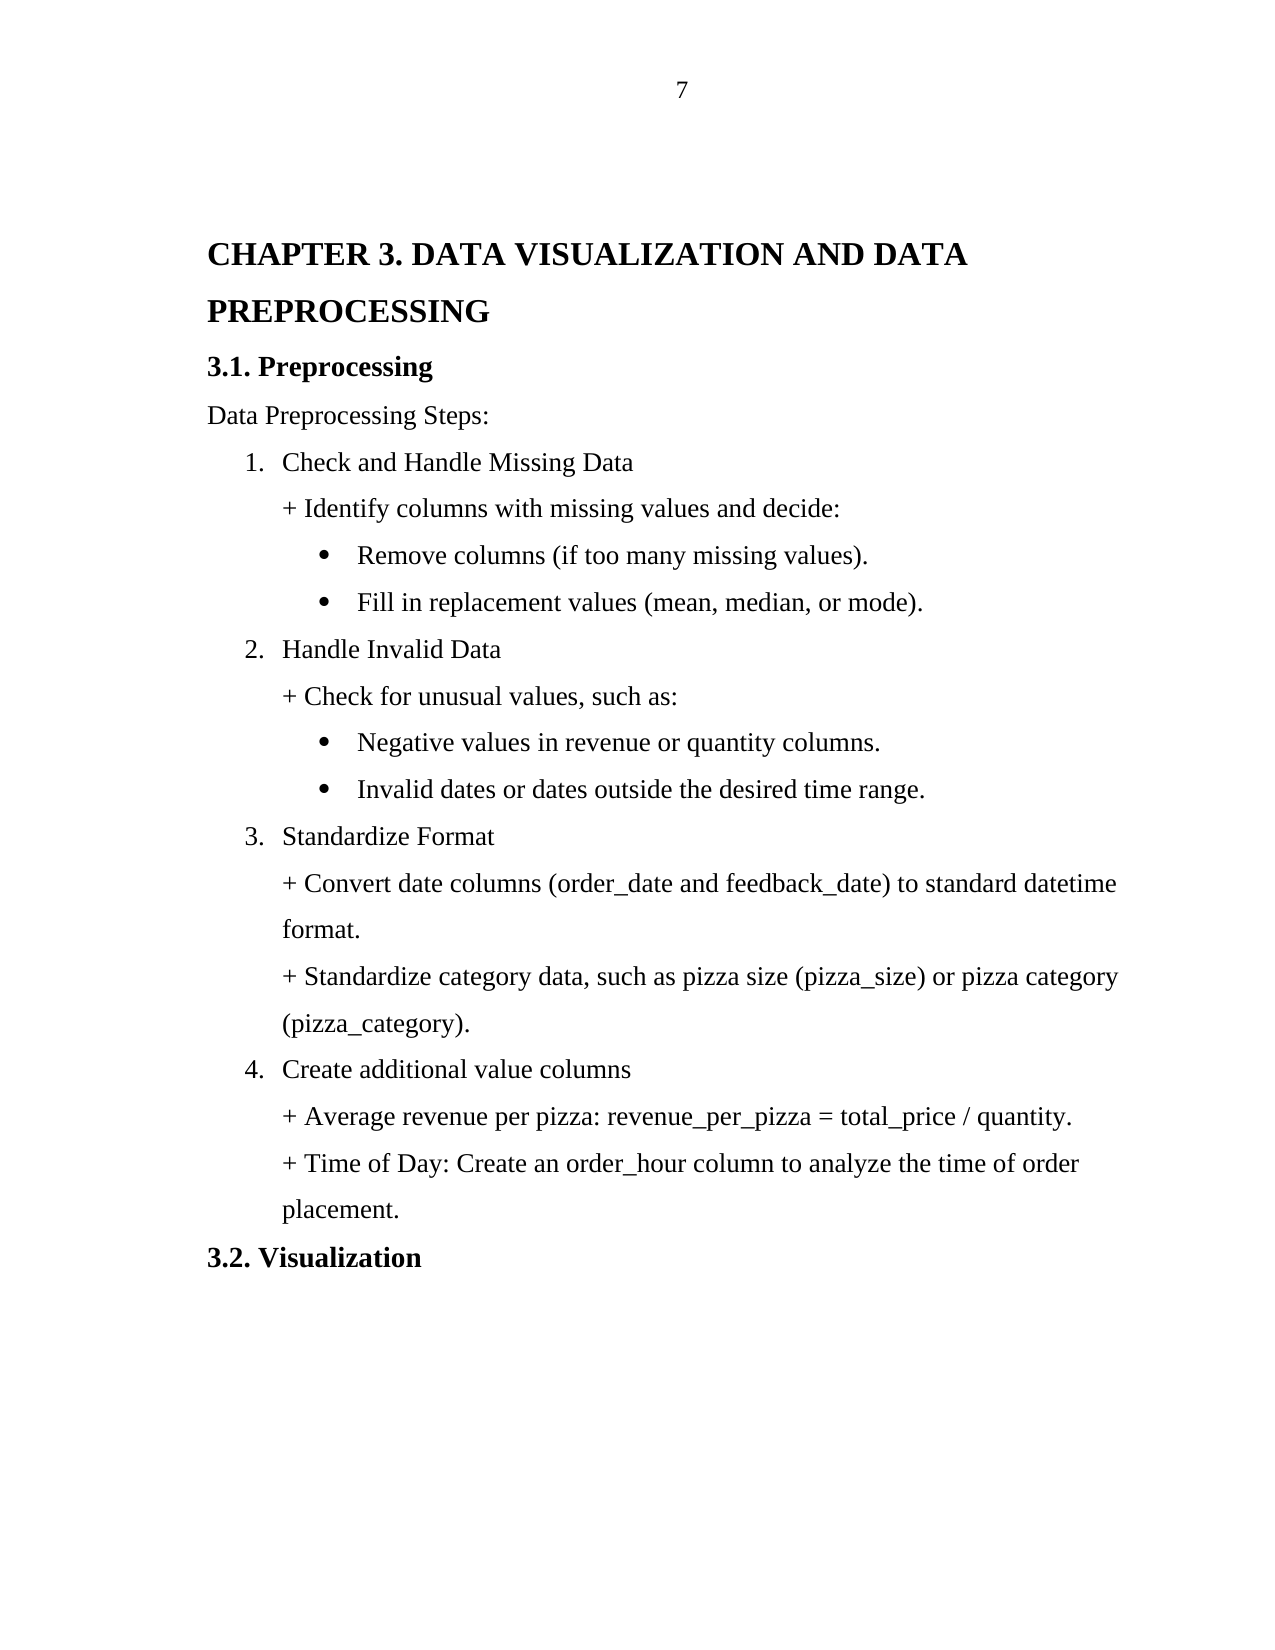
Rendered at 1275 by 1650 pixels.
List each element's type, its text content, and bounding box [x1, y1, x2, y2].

text + Convert date columns (order_date and feedback_date) to standard datetime format. [282, 867, 1157, 944]
text + Standardize category data, such as pizza size (pizza_size) or pizza category (pizza_category). [282, 960, 1157, 1038]
text Data Preprocessing Steps: [207, 399, 1157, 430]
list Invalid dates or dates outside the desired time range. [319, 773, 1157, 804]
list Negative values ​​in revenue or quantity columns. [319, 726, 1157, 757]
text 3.2. Visualization [207, 1240, 1157, 1273]
text + Check for unusual values, such as: [282, 679, 1157, 711]
text + Time of Day: Create an order_hour column to analyze the time of order placement. [282, 1147, 1157, 1224]
list Fill in replacement values ​​(mean, median, or mode). [319, 586, 1157, 617]
list Remove columns (if too many missing values). [319, 539, 1157, 570]
text 3.1. Preprocessing [207, 349, 1157, 382]
list Create additional value columns [244, 1053, 1157, 1084]
subtitle CHAPTER 3. DATA VISUALIZATION AND DATA PREPROCESSING [207, 234, 1157, 330]
text + Average revenue per pizza: revenue_per_pizza = total_price / quantity. [282, 1100, 1157, 1131]
list Handle Invalid Data [244, 633, 1157, 664]
list Check and Handle Missing Data [244, 446, 1157, 477]
text + Identify columns with missing values ​​and decide: [282, 492, 1157, 524]
list Standardize Format [244, 820, 1157, 851]
